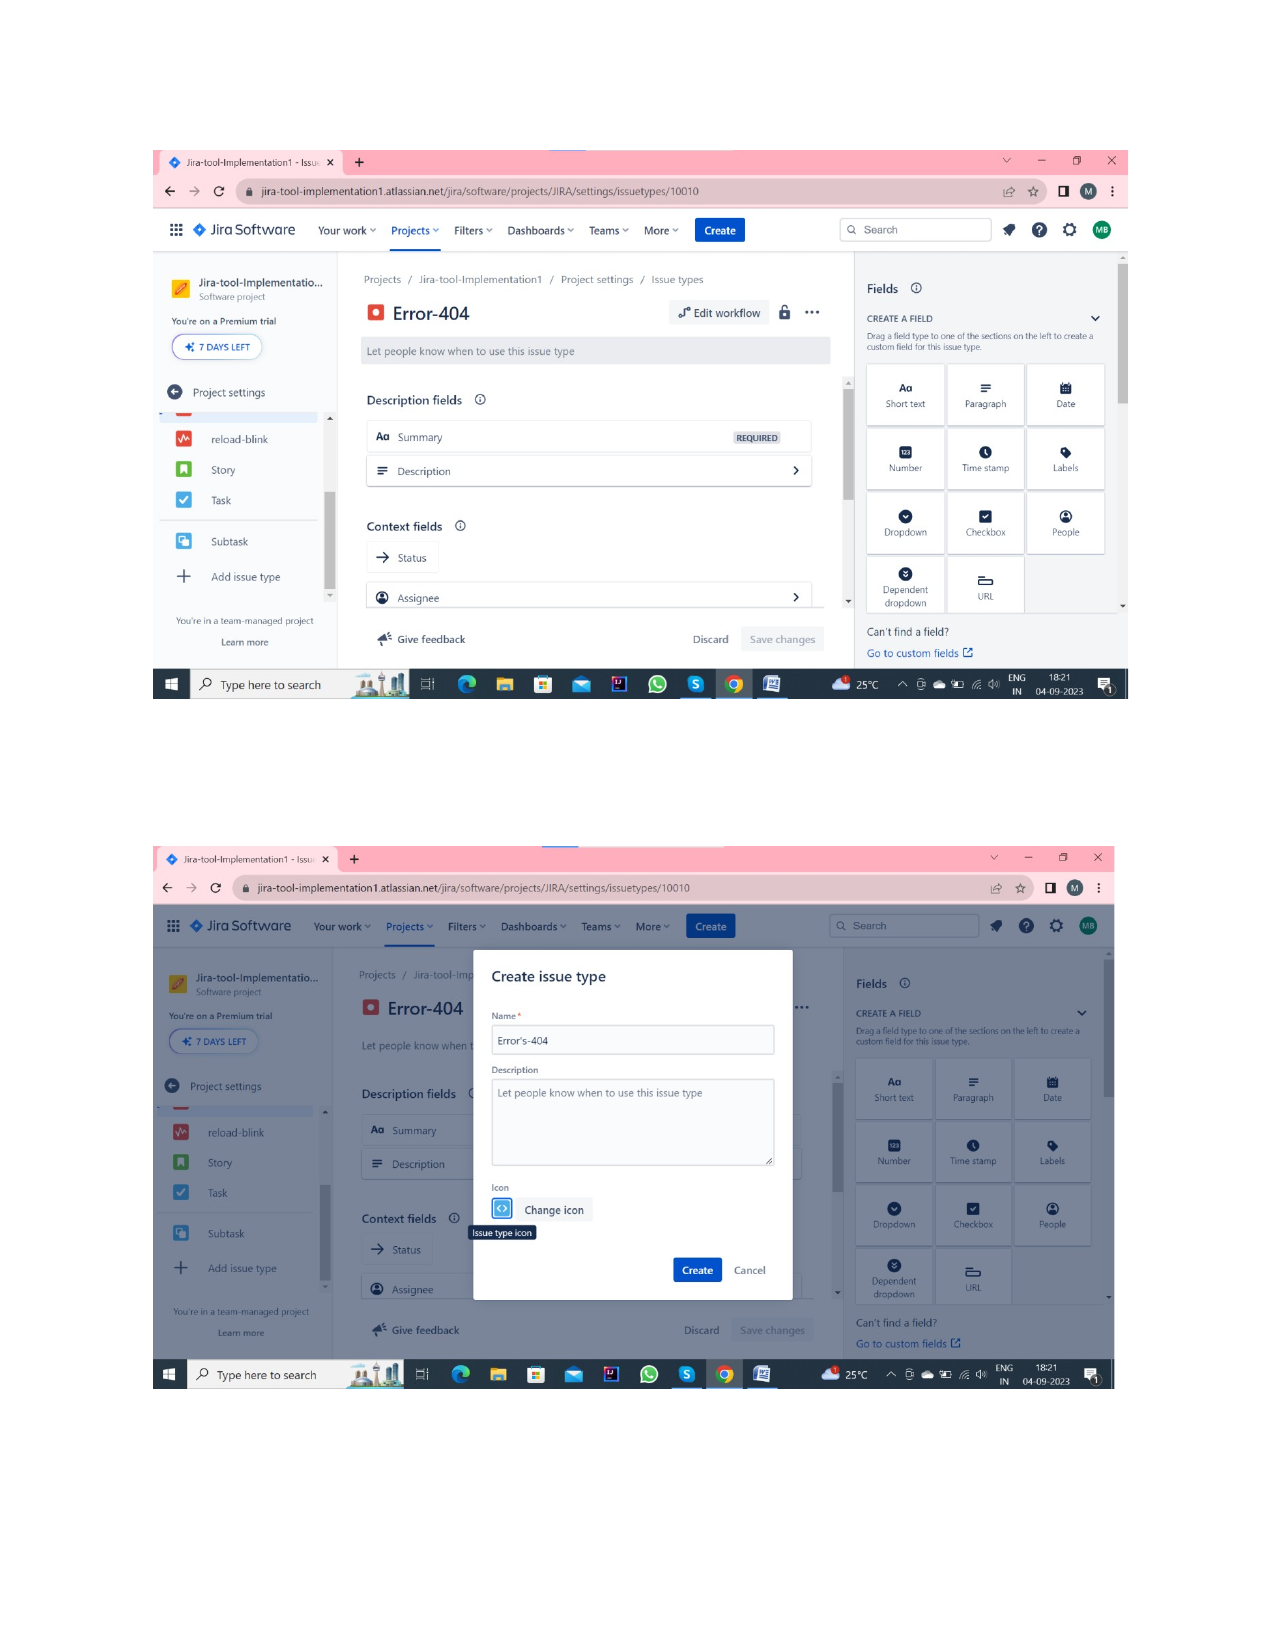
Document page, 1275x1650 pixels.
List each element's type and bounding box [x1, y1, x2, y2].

picture [153, 846, 1115, 1389]
picture [153, 150, 1129, 699]
